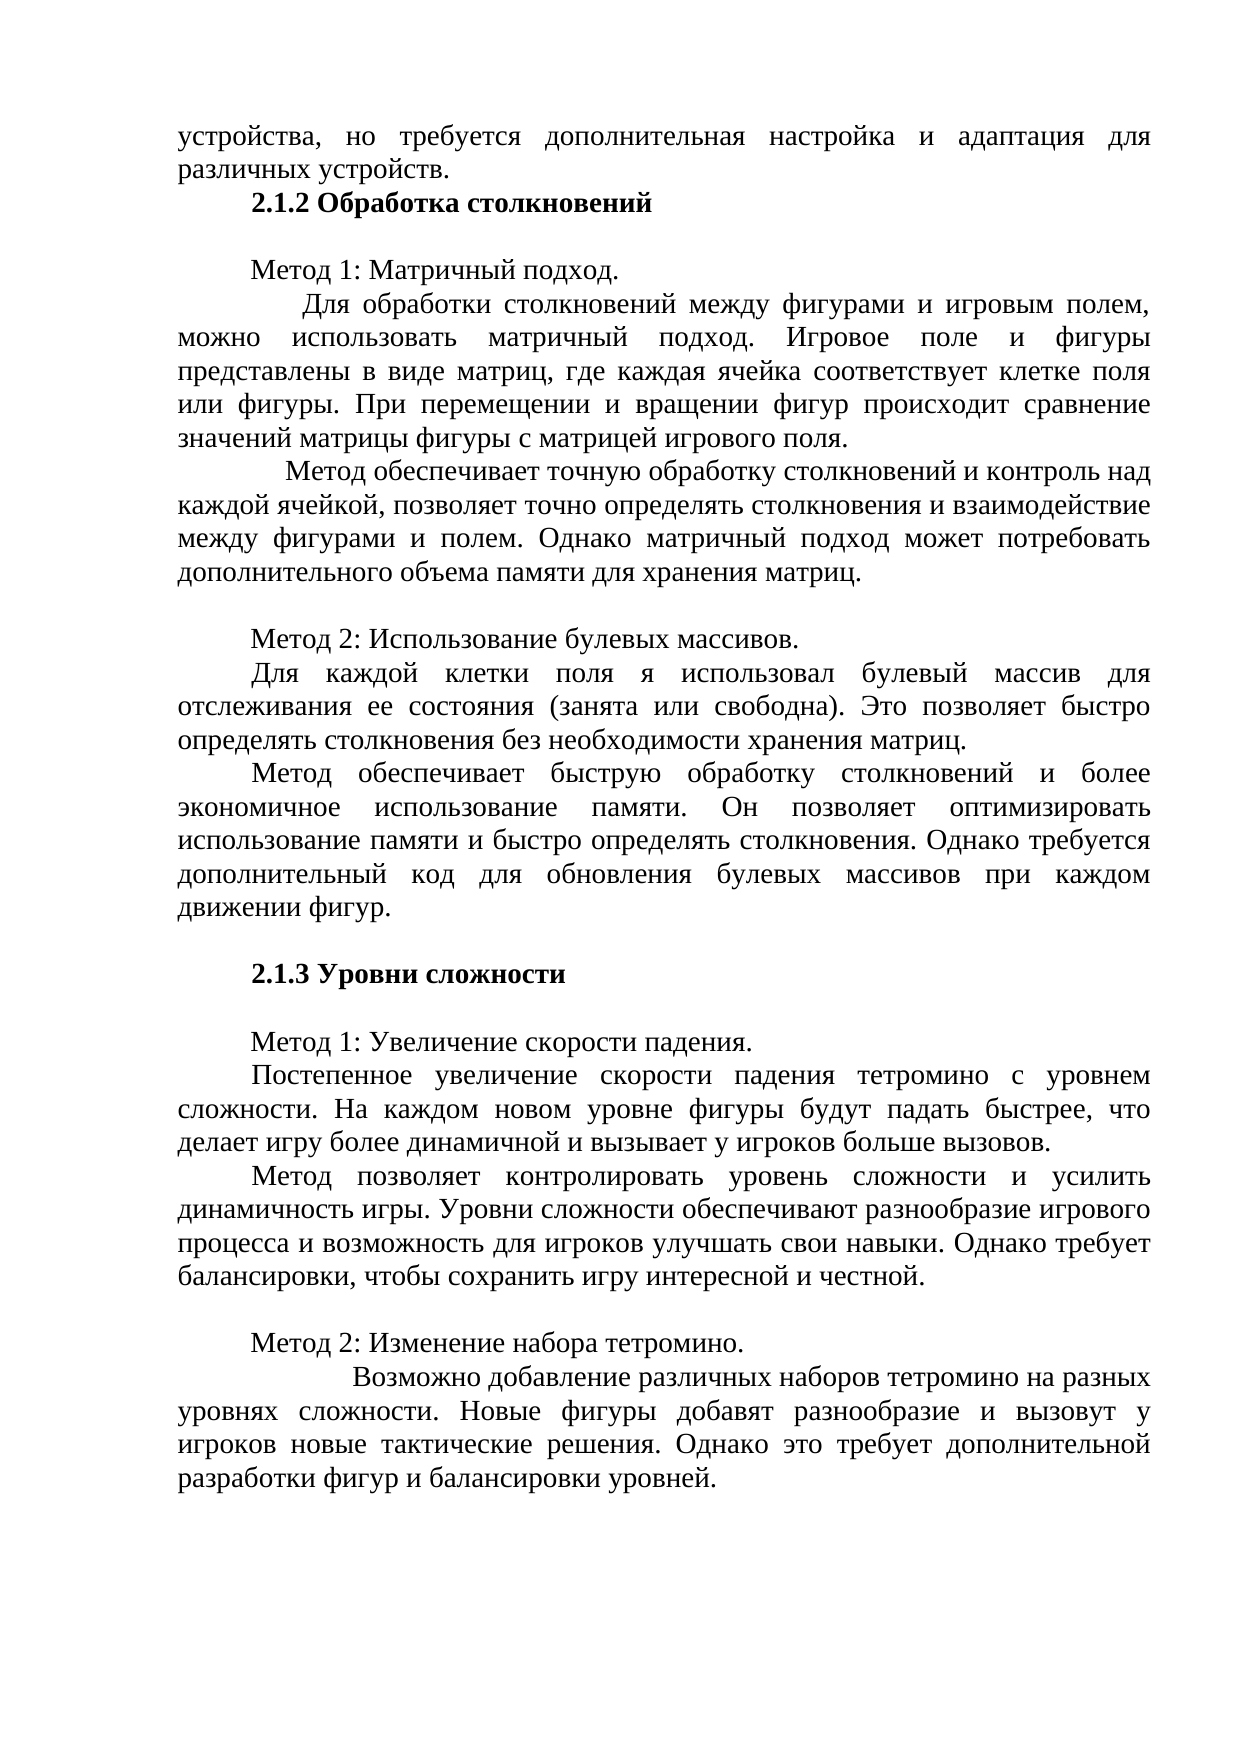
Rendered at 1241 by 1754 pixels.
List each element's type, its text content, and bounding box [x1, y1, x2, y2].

subtitle 2.1.3 Уровни сложности [251, 957, 1152, 990]
text Возможно добавление различных наборов тетромино на разных уровнях сложности. Новые фигуры добавят разнообразие и вызовут у игроков новые тактические решения. Однако это требует дополнительной разработки фигур и балансировки уровней. [177, 1359, 1152, 1493]
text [177, 118, 1152, 185]
text Для обработки столкновений между фигурами и игровым полем, можно использовать матричный подход. Игровое поле и фигуры представлены в виде матриц, где каждая ячейка соответствует клетке поля или фигуры. При перемещении и вращении фигур происходит сравнение значений матрицы фигуры с матрицей игрового поля. [177, 286, 1152, 453]
subtitle 2.1.2 Обработка столкновений [251, 185, 1152, 219]
text Постепенное увеличение скорости падения тетромино с уровнем сложности. На каждом новом уровне фигуры будут падать быстрее, что делает игру более динамичной и вызывает у игроков больше вызовов. [177, 1057, 1152, 1158]
text Метод 1: Увеличение скорости падения. [177, 1024, 1152, 1057]
text Метод обеспечивает точную обработку столкновений и контроль над каждой ячейкой, позволяет точно определять столкновения и взаимодействие между фигурами и полем. Однако матричный подход может потребовать дополнительного объема памяти для хранения матриц. [177, 453, 1152, 588]
text Метод 2: Использование булевых массивов. [177, 621, 1152, 655]
text Метод позволяет контролировать уровень сложности и усилить динамичность игры. Уровни сложности обеспечивают разнообразие игрового процесса и возможность для игроков улучшать свои навыки. Однако требует балансировки, чтобы сохранить игру интересной и честной. [177, 1158, 1152, 1292]
text Метод 2: Изменение набора тетромино. [177, 1326, 1152, 1359]
text Для каждой клетки поля я использовал булевый массив для отслеживания ее состояния (занята или свободна). Это позволяет быстро определять столкновения без необходимости хранения матриц. [177, 655, 1152, 755]
text Метод 1: Матричный подход. [177, 252, 1152, 286]
text Метод обеспечивает быструю обработку столкновений и более экономичное использование памяти. Он позволяет оптимизировать использование памяти и быстро определять столкновения. Однако требуется дополнительный код для обновления булевых массивов при каждом движении фигур. [177, 755, 1152, 923]
